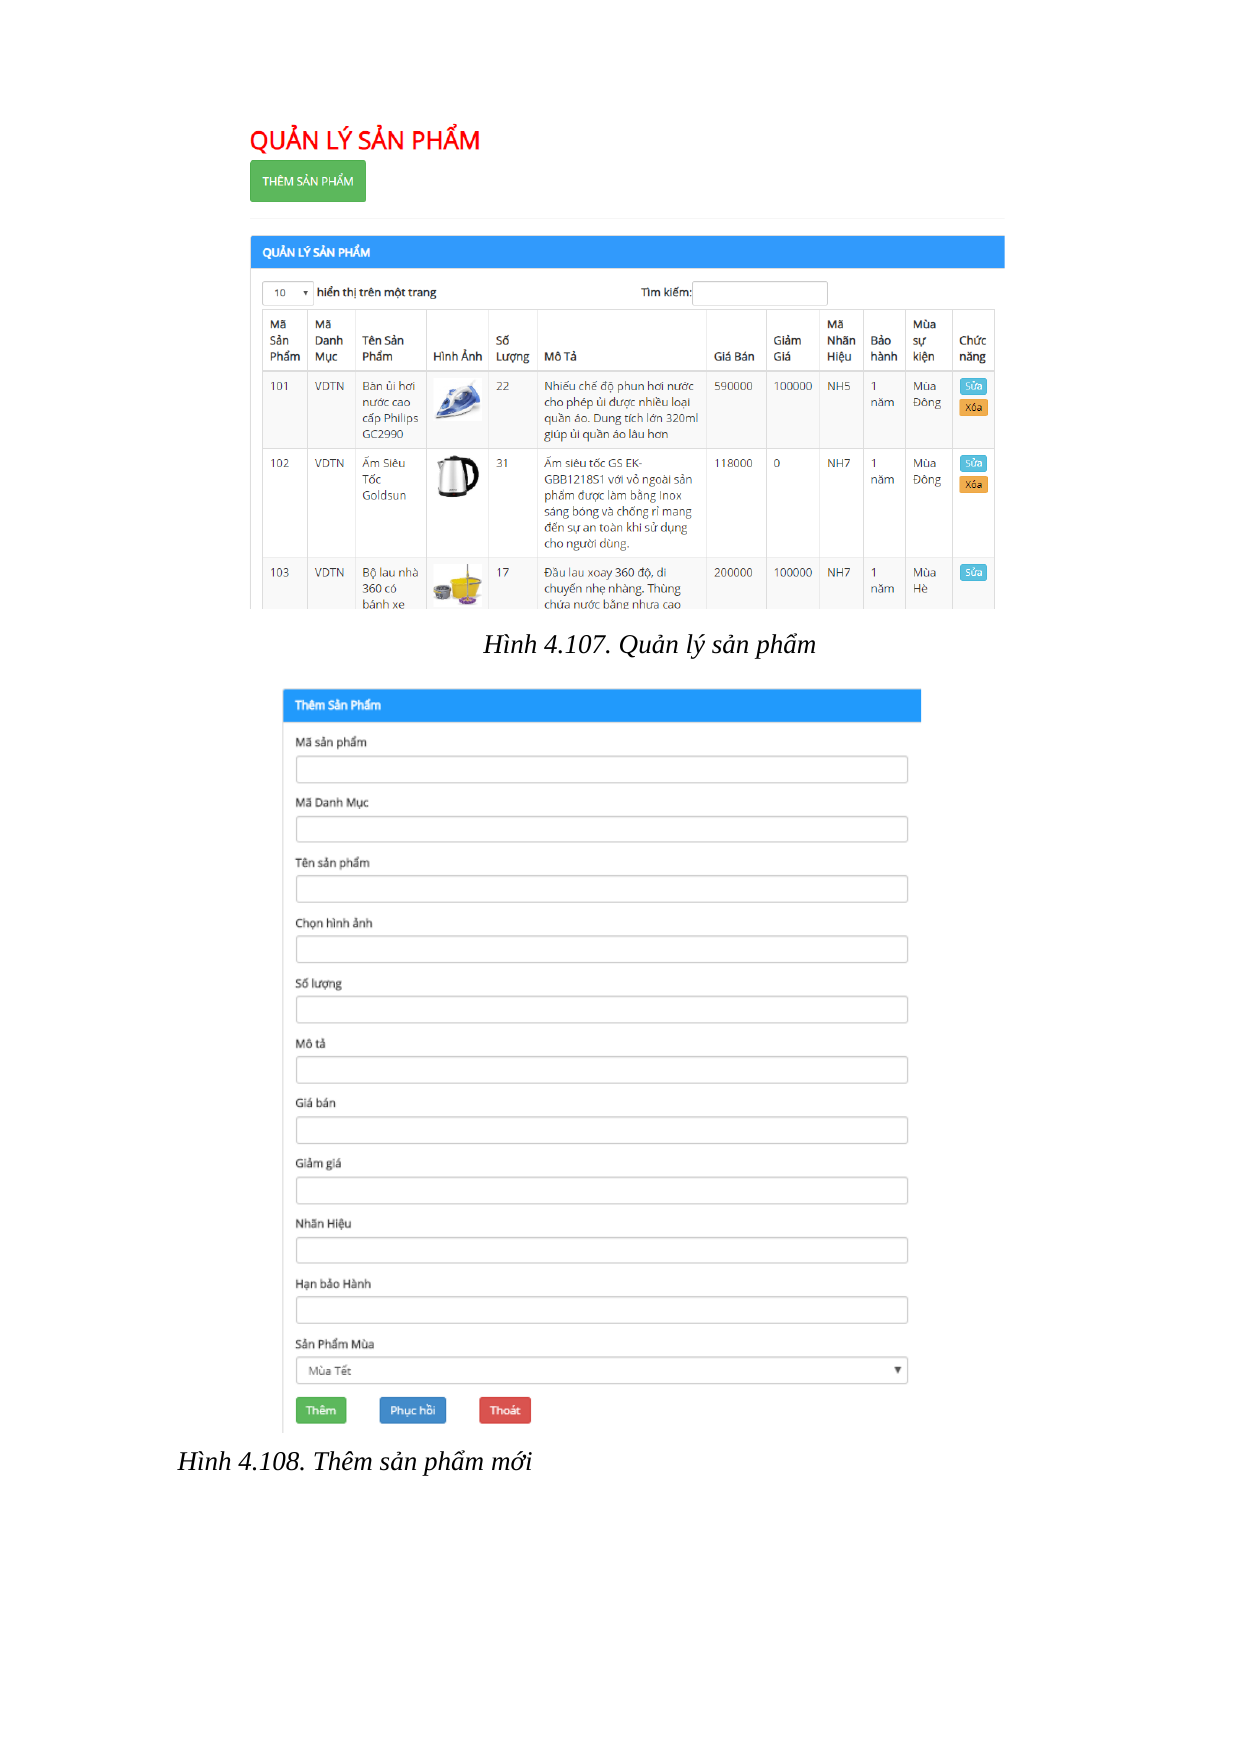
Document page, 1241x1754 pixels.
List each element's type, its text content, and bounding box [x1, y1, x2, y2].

picture [242, 118, 1005, 609]
picture [280, 687, 922, 1433]
